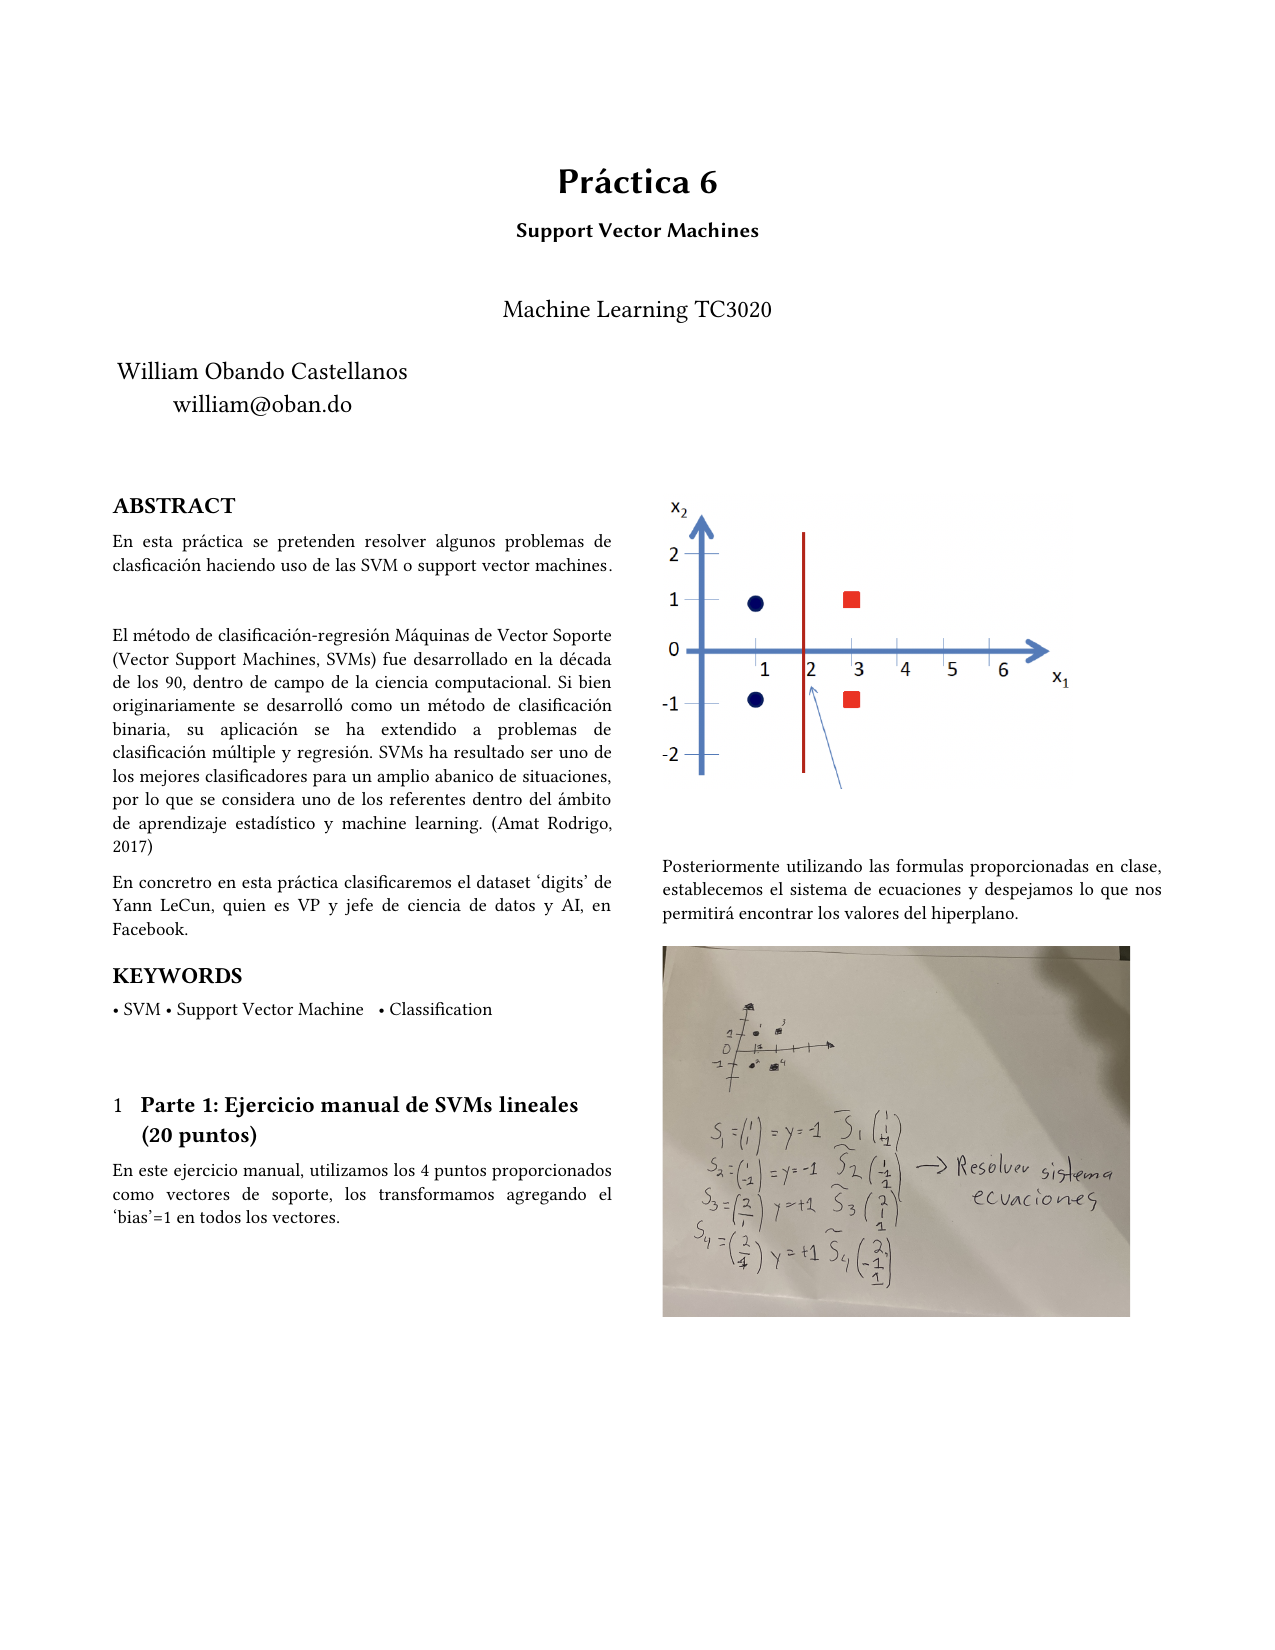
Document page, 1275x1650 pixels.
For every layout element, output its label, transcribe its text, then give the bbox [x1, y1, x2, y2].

picture [662, 946, 1131, 1317]
text • SVM • Support Vector Machine • Classification [112, 999, 612, 1020]
text En este ejercicio manual, utilizamos los 4 puntos proporcionados como vectores de soporte, los transformamos agregando el ‘bias’=1 en todos los vectores. [112, 1160, 612, 1228]
text ABSTRACT [112, 493, 612, 519]
text William Obando Castellanos william@oban.do Machine Learning TC3020 [112, 357, 412, 419]
text KEYWORDS [112, 963, 612, 989]
text En esta práctica se pretenden resolver algunos problemas de clasficación haciendo uso de las SVM o support vector machines. El método de clasificación-regresión Máquinas de Vector Soporte (Vector Support Machines, SVMs) fue desarrollado en la década de los 90, dentro de campo de la ciencia computacional. Si bien originariamente se desarrolló como un método de clasificación binaria, su aplicación se ha extendido a problemas de clasificación múltiple y regresión. SVMs ha resultado ser uno de los mejores clasificadores para un amplio abanico de situaciones, por lo que se considera uno de los referentes dentro del ámbito de aprendizaje estadístico y machine learning. (Amat Rodrigo, 2017) [112, 531, 612, 857]
picture [662, 492, 1073, 789]
text En concretro en esta práctica clasificaremos el dataset ‘digits’ de Yann LeCun, quien es VP y jefe de ciencia de datos y AI, en Facebook. [112, 872, 612, 940]
text William Obando Castellanos william@oban.do Machine Learning TC3020 [487, 295, 787, 357]
title Práctica 6 [112, 160, 1162, 202]
title Support Vector Machines [112, 218, 1162, 260]
text 1 Parte 1: Ejercicio manual de SVMs lineales (20 puntos) [112, 1092, 612, 1148]
text Posteriormente utilizando las formulas proporcionadas en clase, establecemos el sistema de ecuaciones y despejamos lo que nos permitirá encontrar los valores del hiperplano. [662, 855, 1162, 924]
